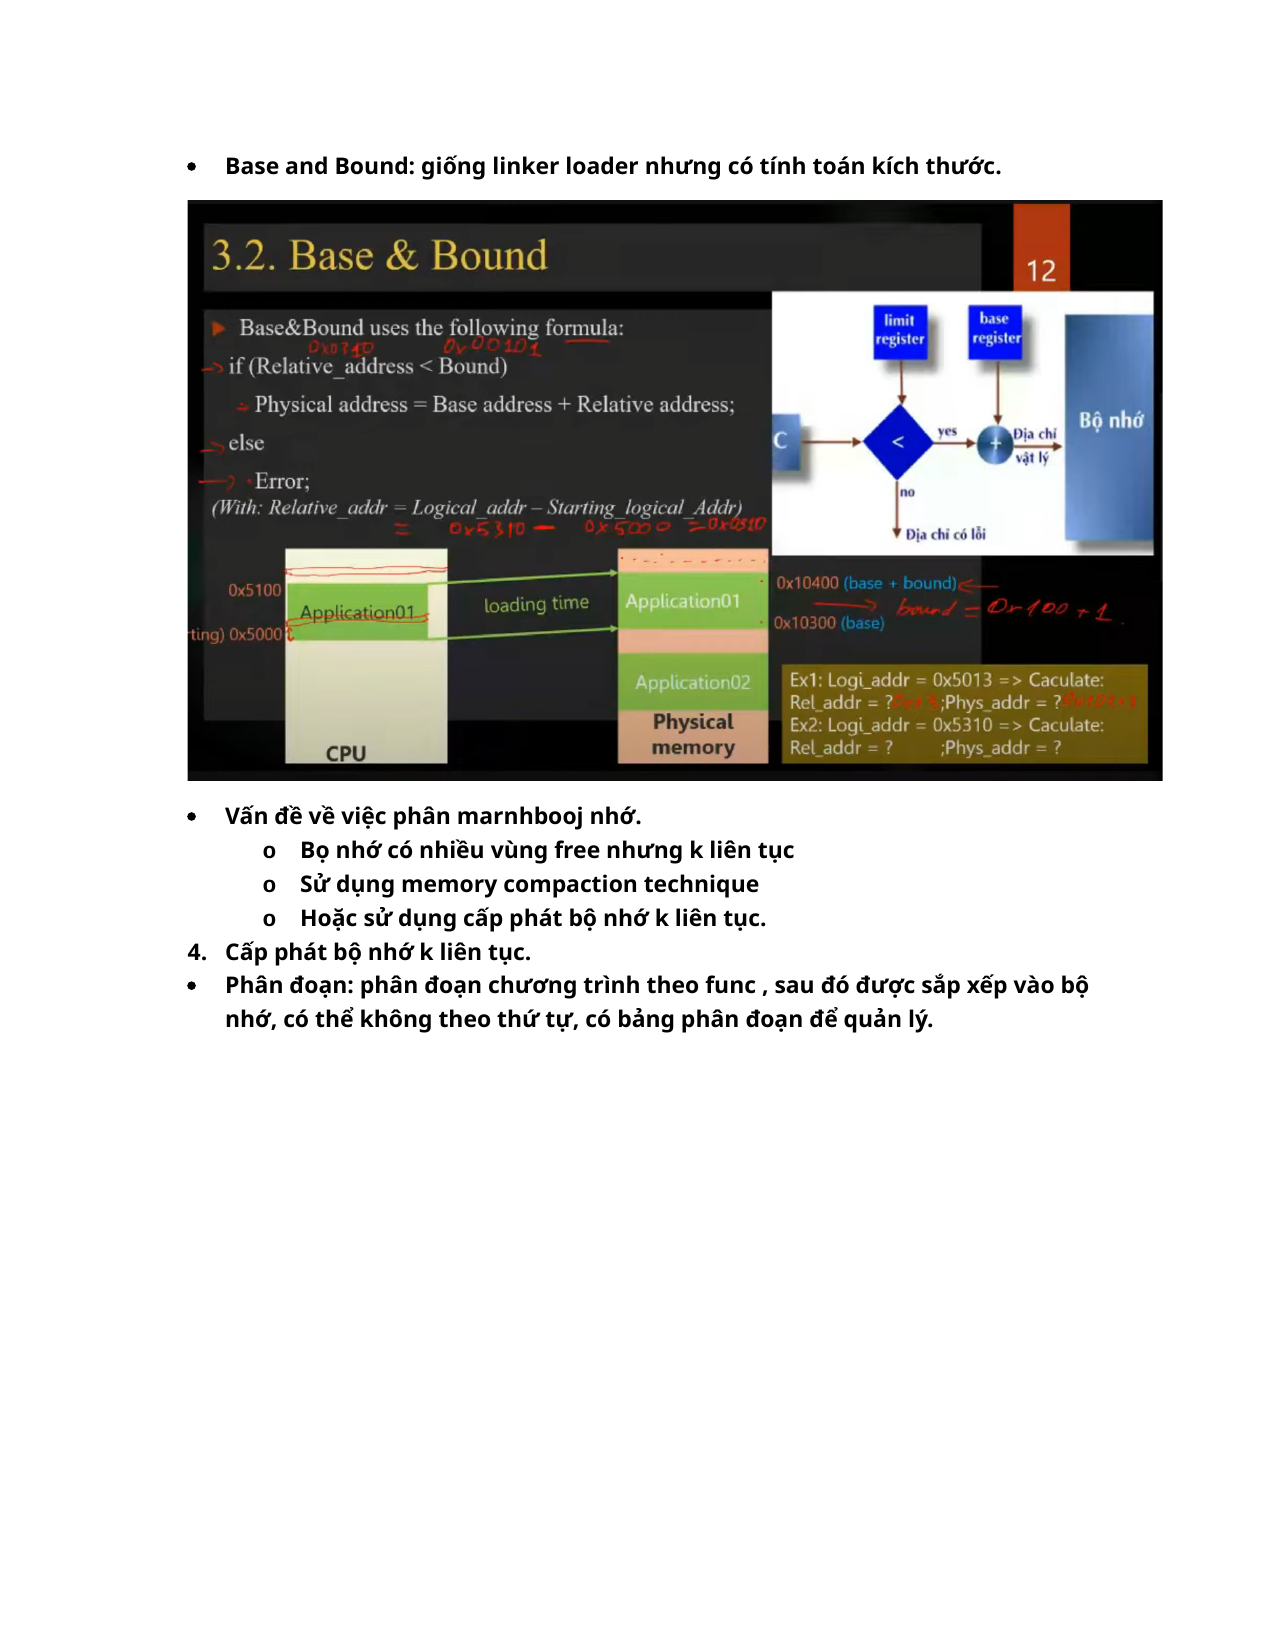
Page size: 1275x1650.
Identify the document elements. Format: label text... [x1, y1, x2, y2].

list Vấn đề về việc phân marnhbooj nhớ. [187, 800, 1125, 831]
list Sử dụng memory compaction technique [262, 868, 1125, 899]
list Phân đoạn: phân đoạn chương trình theo func , sau đó được sắp xếp vào bộ nhớ, có thể không theo thứ tự, có bảng phân đoạn để quản lý. [187, 969, 1125, 1034]
picture [187, 200, 1163, 781]
list Bọ nhớ có nhiều vùng free nhưng k liên tục [262, 834, 1125, 865]
list Cấp phát bộ nhớ k liên tục. [187, 935, 1125, 967]
list Hoặc sử dụng cấp phát bộ nhớ k liên tục. [262, 902, 1125, 933]
list Base and Bound: giống linker loader nhưng có tính toán kích thước. [187, 150, 1125, 181]
